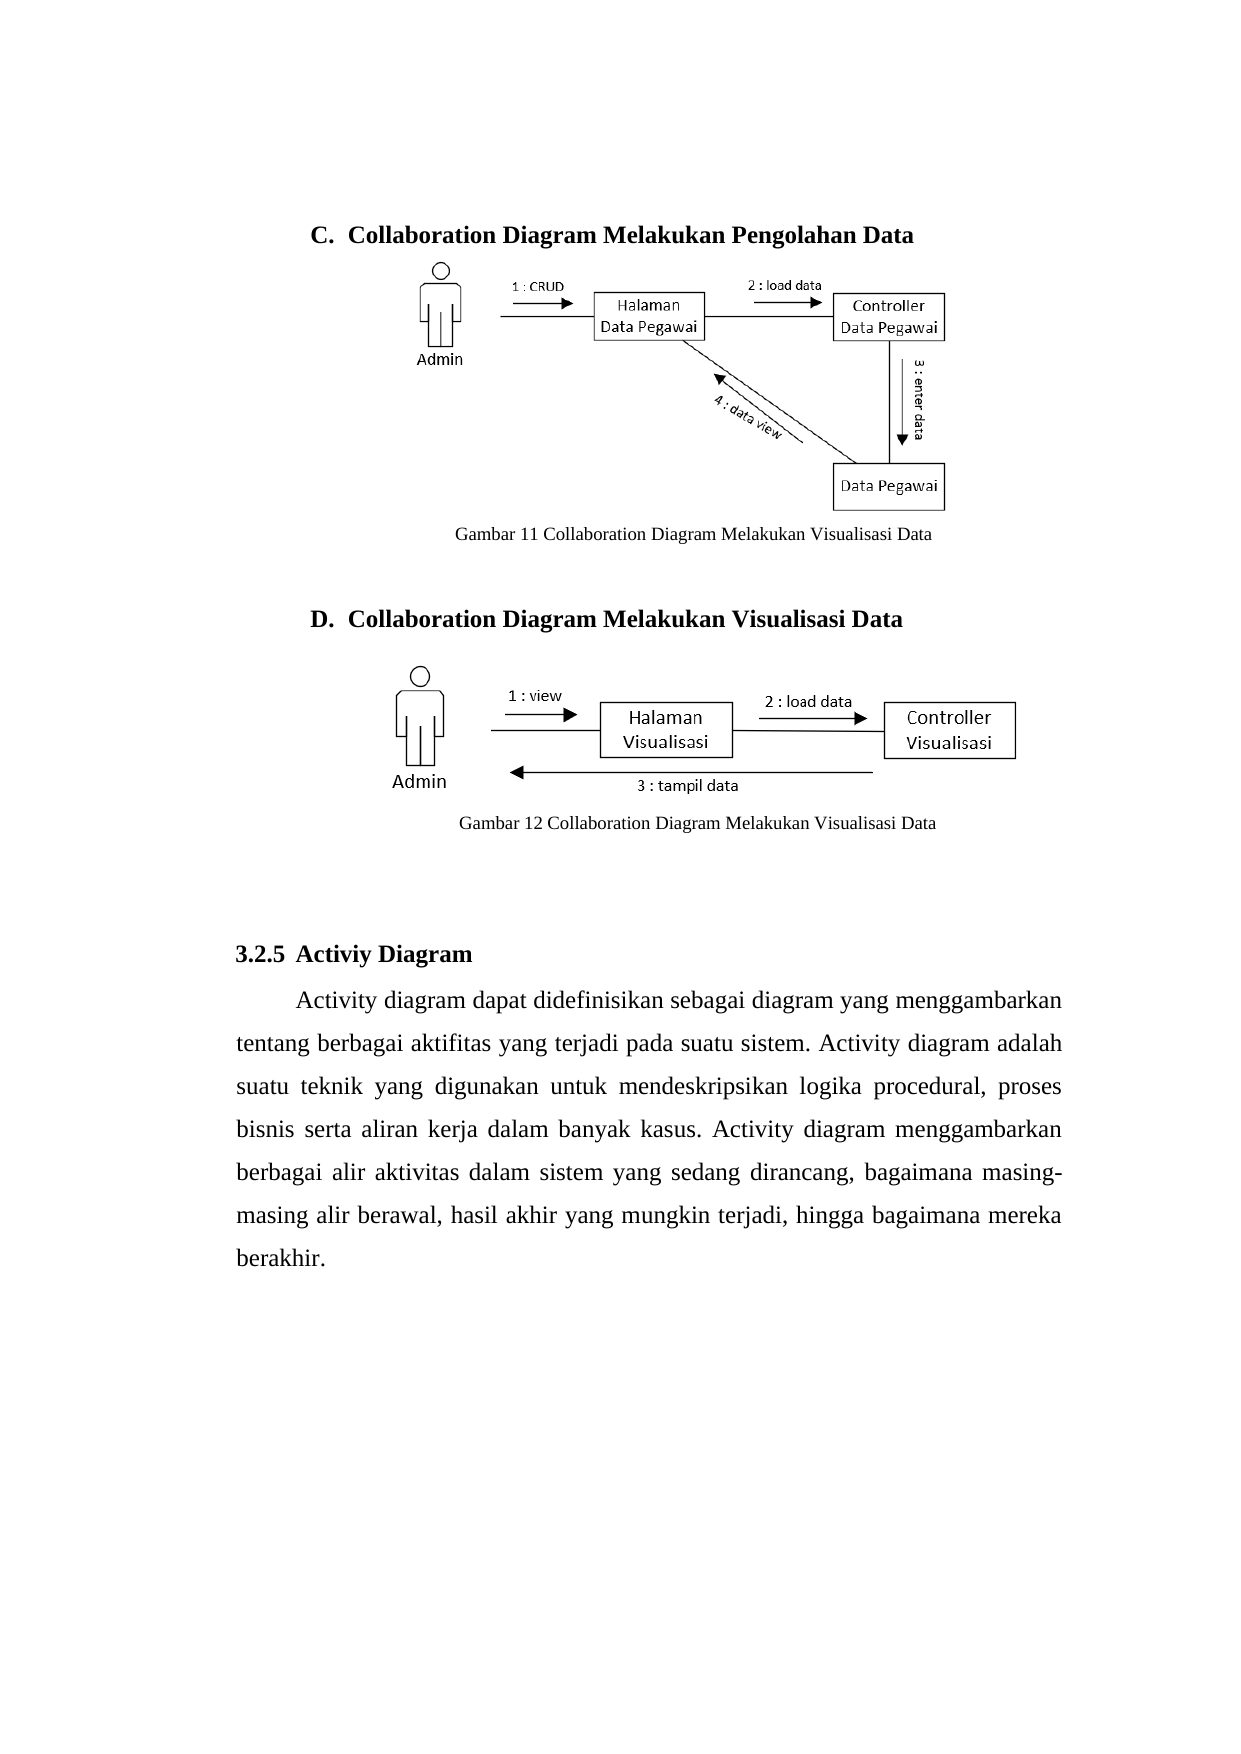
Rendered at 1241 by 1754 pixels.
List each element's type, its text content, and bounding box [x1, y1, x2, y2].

picture [406, 259, 958, 520]
picture [369, 658, 1026, 803]
subtitle Activiy Diagram [235, 939, 1063, 968]
list Collaboration Diagram Melakukan Visualisasi Data [310, 604, 1063, 633]
text Activity diagram dapat didefinisikan sebagai diagram yang menggambarkan tentang berbagai aktifitas yang terjadi pada suatu sistem. Activity diagram adalah suatu teknik yang digunakan untuk mendeskripsikan logika procedural, proses bisnis serta aliran kerja dalam banyak kasus. Activity diagram menggambarkan berbagai alir aktivitas dalam sistem yang sedang dirancang, bagaimana masing-masing alir berawal, hasil akhir yang mungkin terjadi, hingga bagaimana mereka berakhir. [236, 985, 1063, 1272]
list Collaboration Diagram Melakukan Pengolahan Data [310, 220, 1063, 249]
